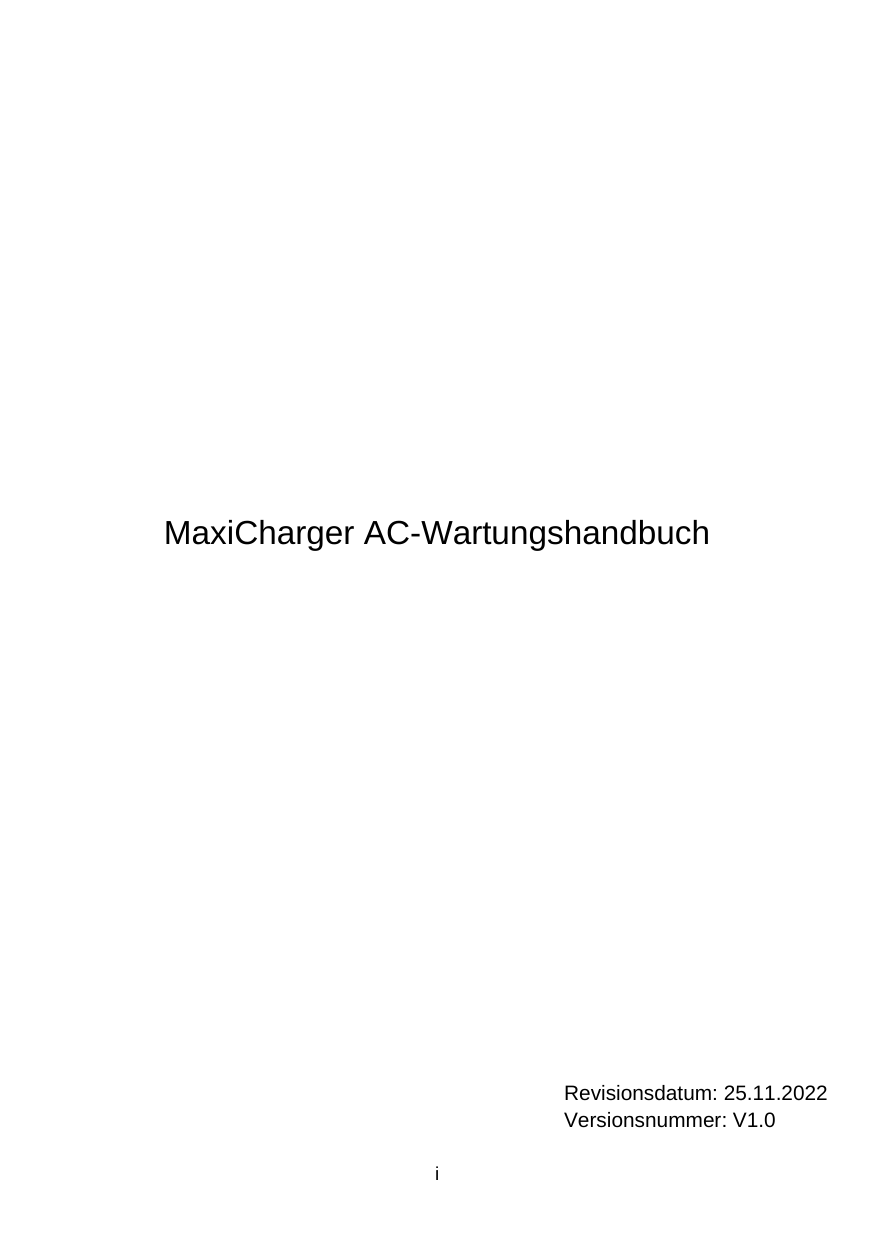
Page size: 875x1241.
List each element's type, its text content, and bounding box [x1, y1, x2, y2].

list MaxiCharger AC-Wartungshandbuch [59, 513, 815, 552]
